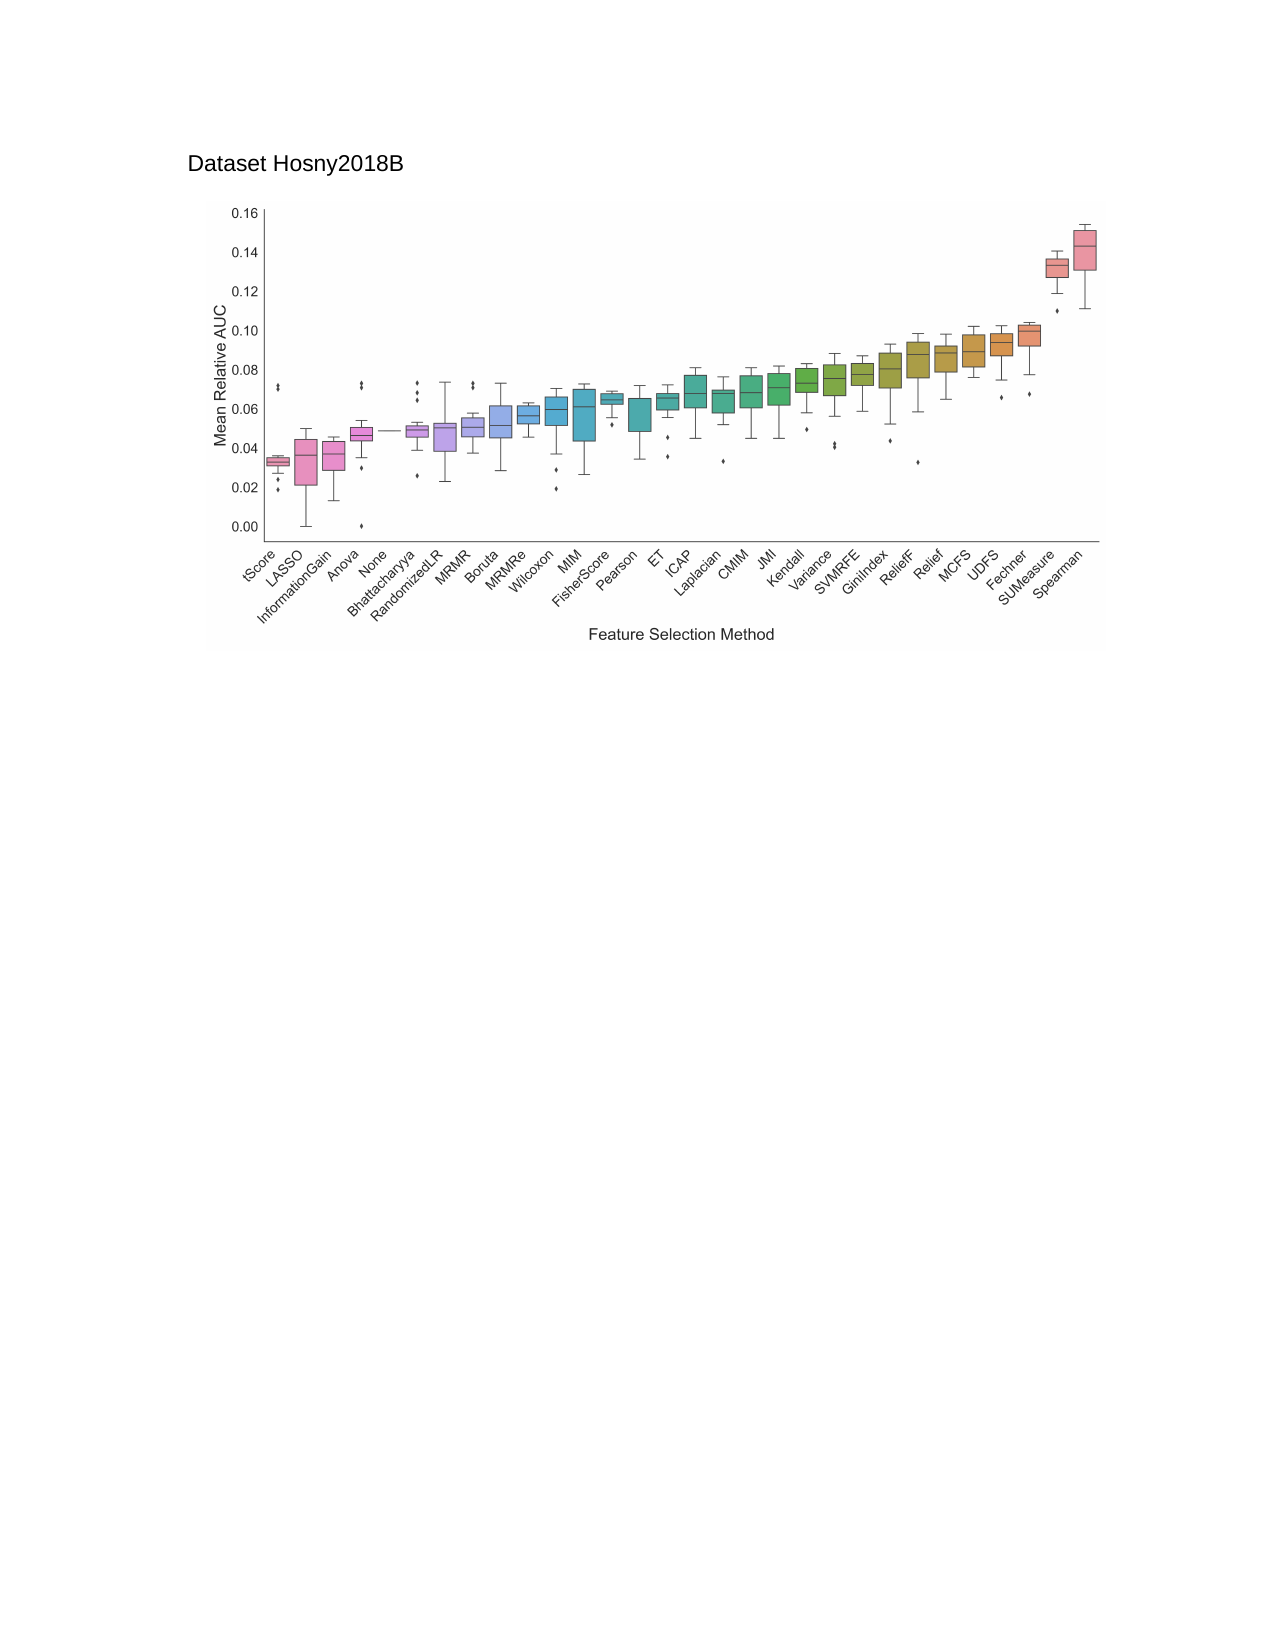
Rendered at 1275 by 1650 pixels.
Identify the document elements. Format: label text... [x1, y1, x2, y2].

picture [206, 201, 1107, 651]
text Dataset Hosny2018B [187, 150, 1087, 176]
